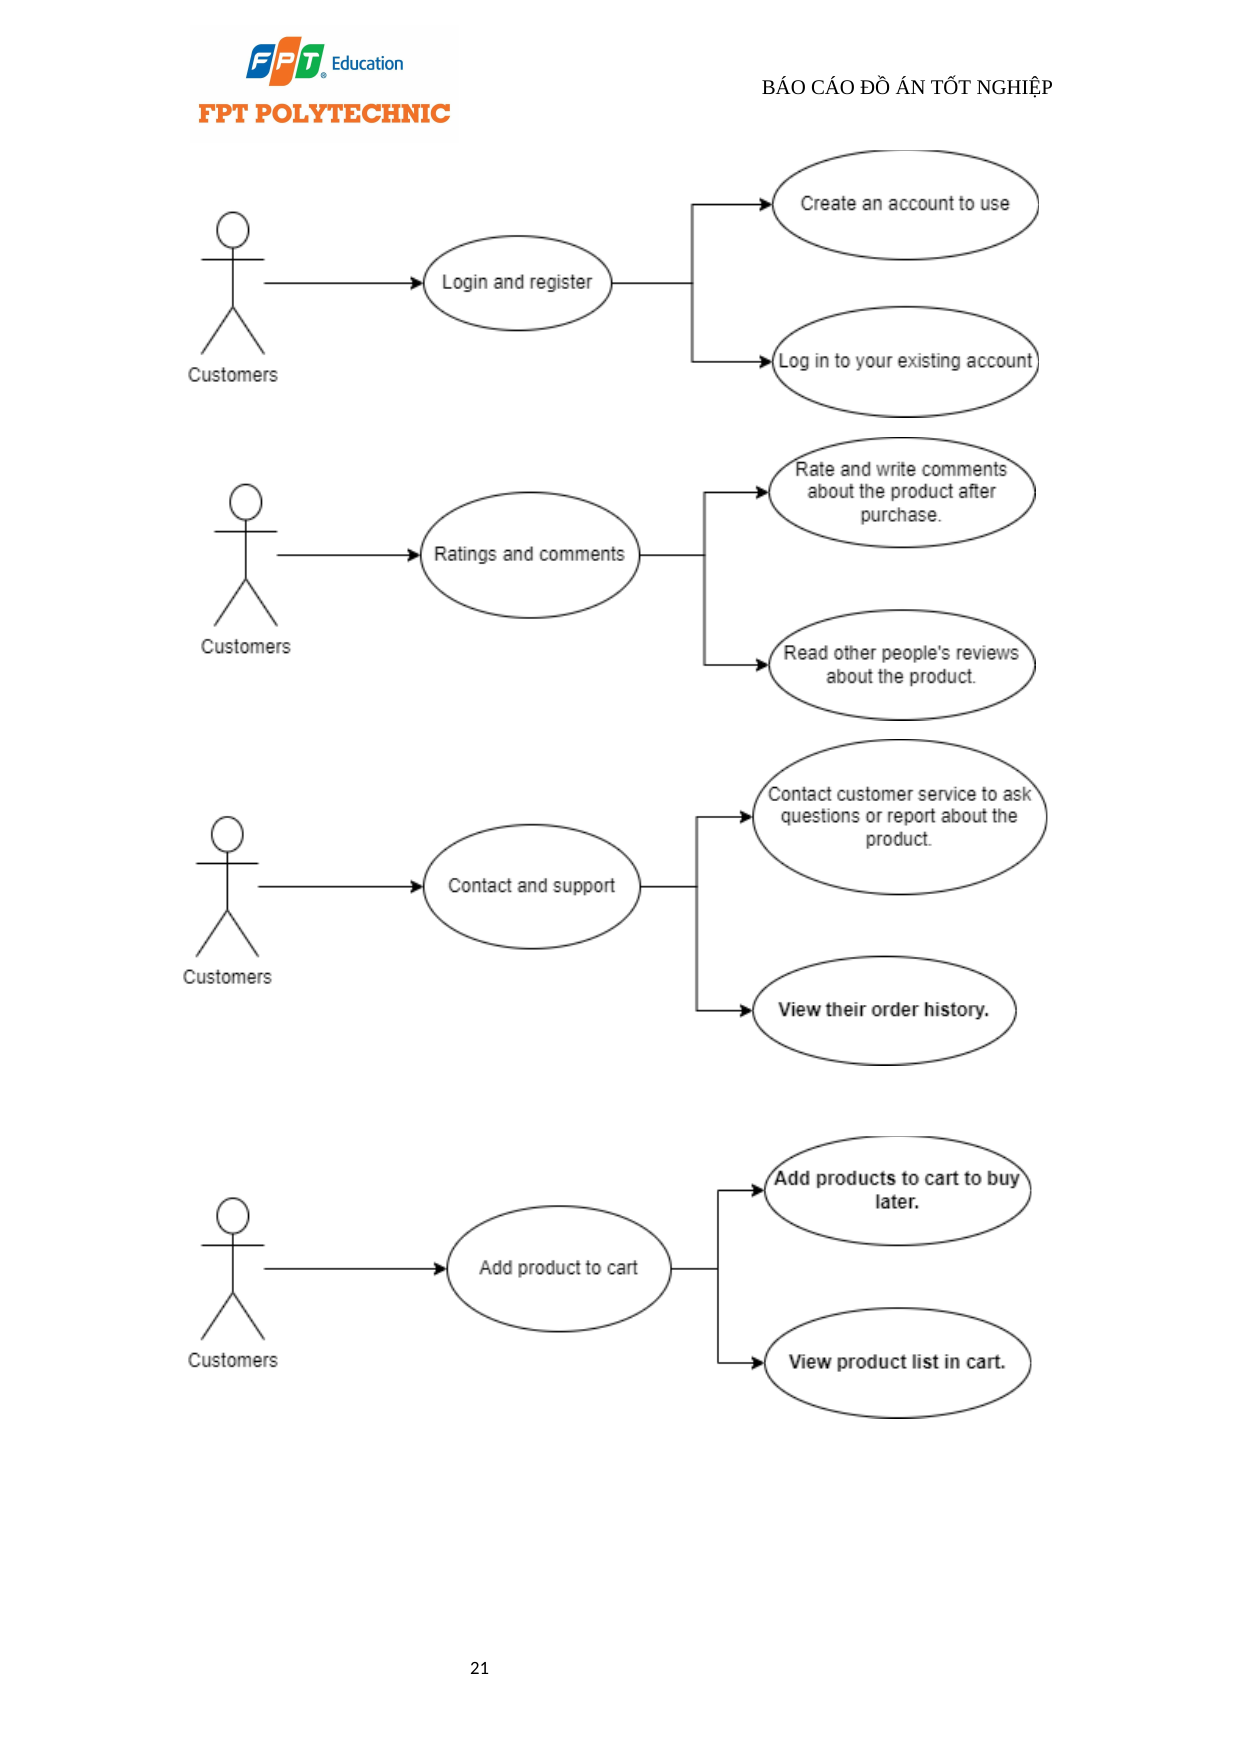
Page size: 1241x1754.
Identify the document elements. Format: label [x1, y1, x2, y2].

picture [182, 739, 1048, 1066]
picture [187, 150, 1039, 418]
picture [200, 437, 1036, 721]
picture [187, 1136, 1032, 1419]
picture [190, 25, 459, 143]
